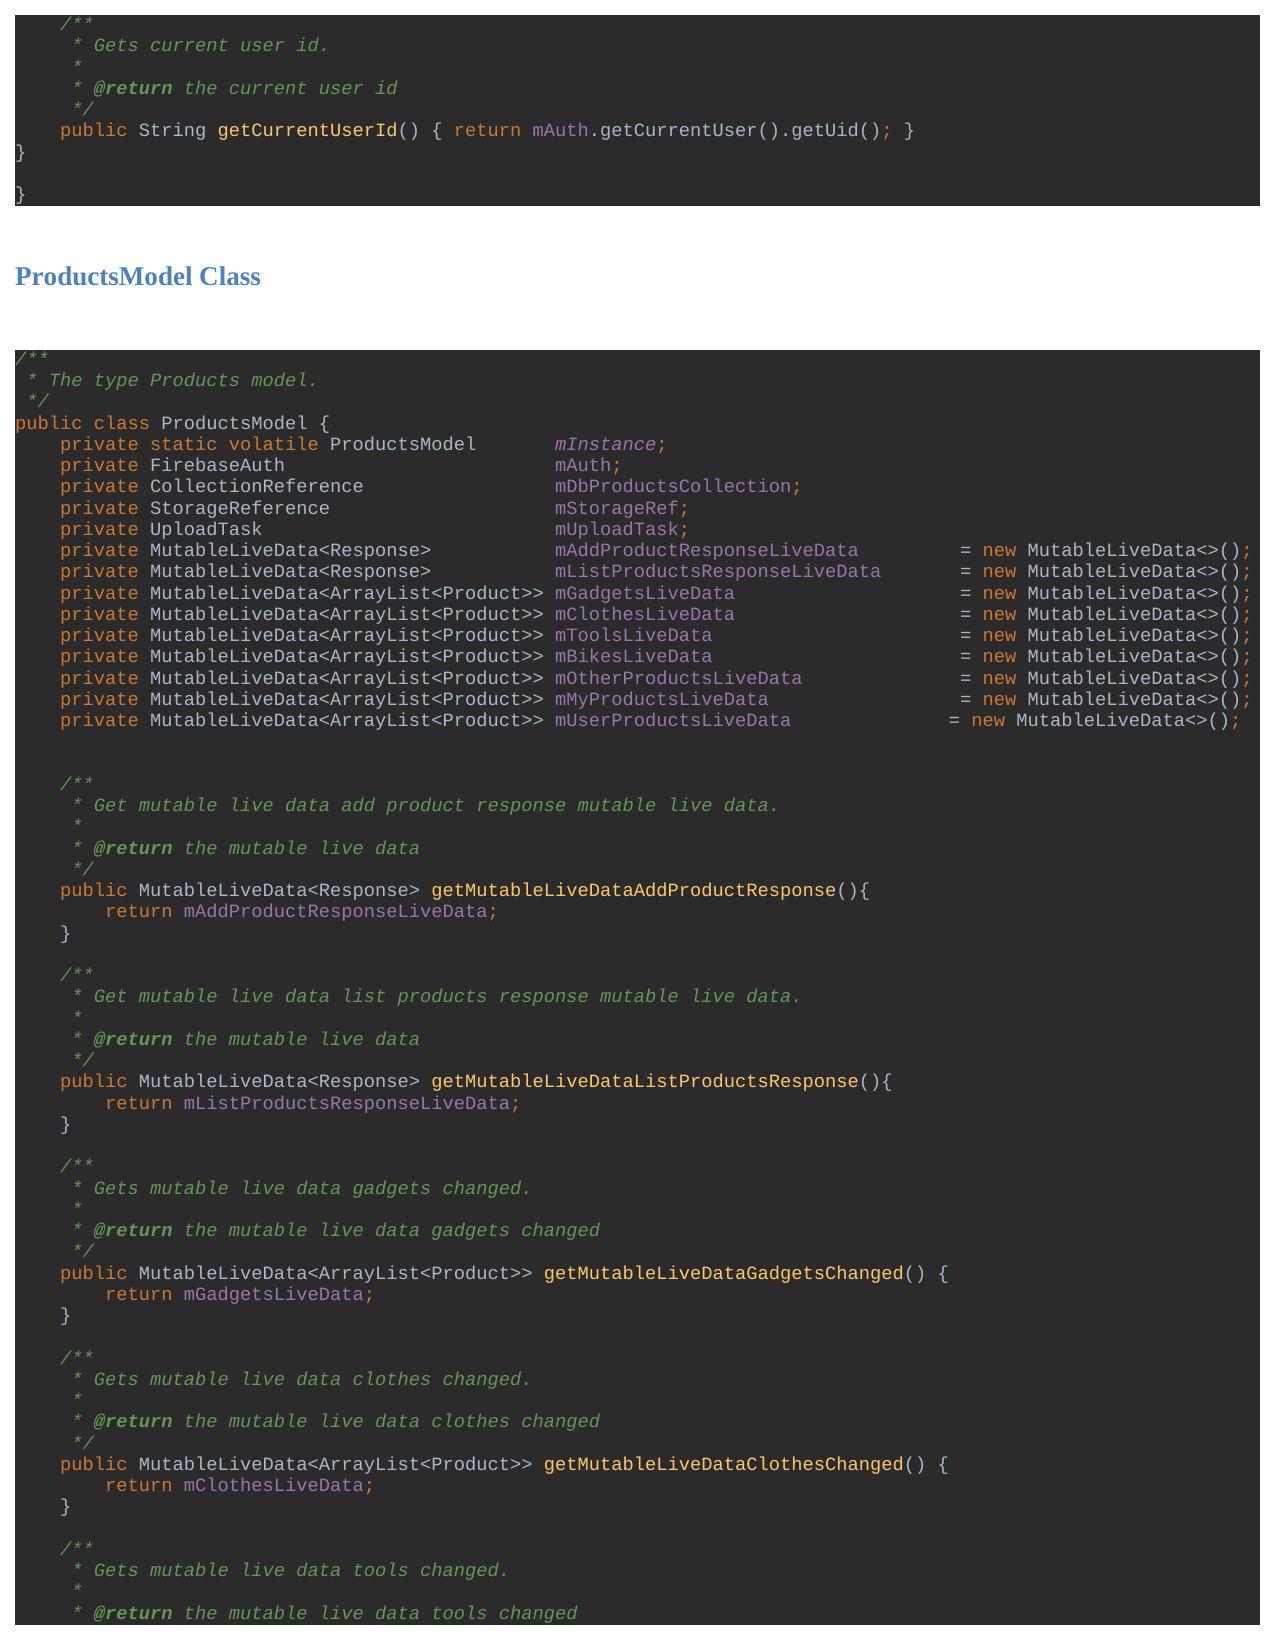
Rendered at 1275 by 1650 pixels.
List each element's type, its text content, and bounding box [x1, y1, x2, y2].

subtitle ProductsModel Class [15, 260, 1260, 291]
text } [15, 164, 1260, 206]
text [15, 15, 1260, 164]
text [15, 350, 1260, 1625]
